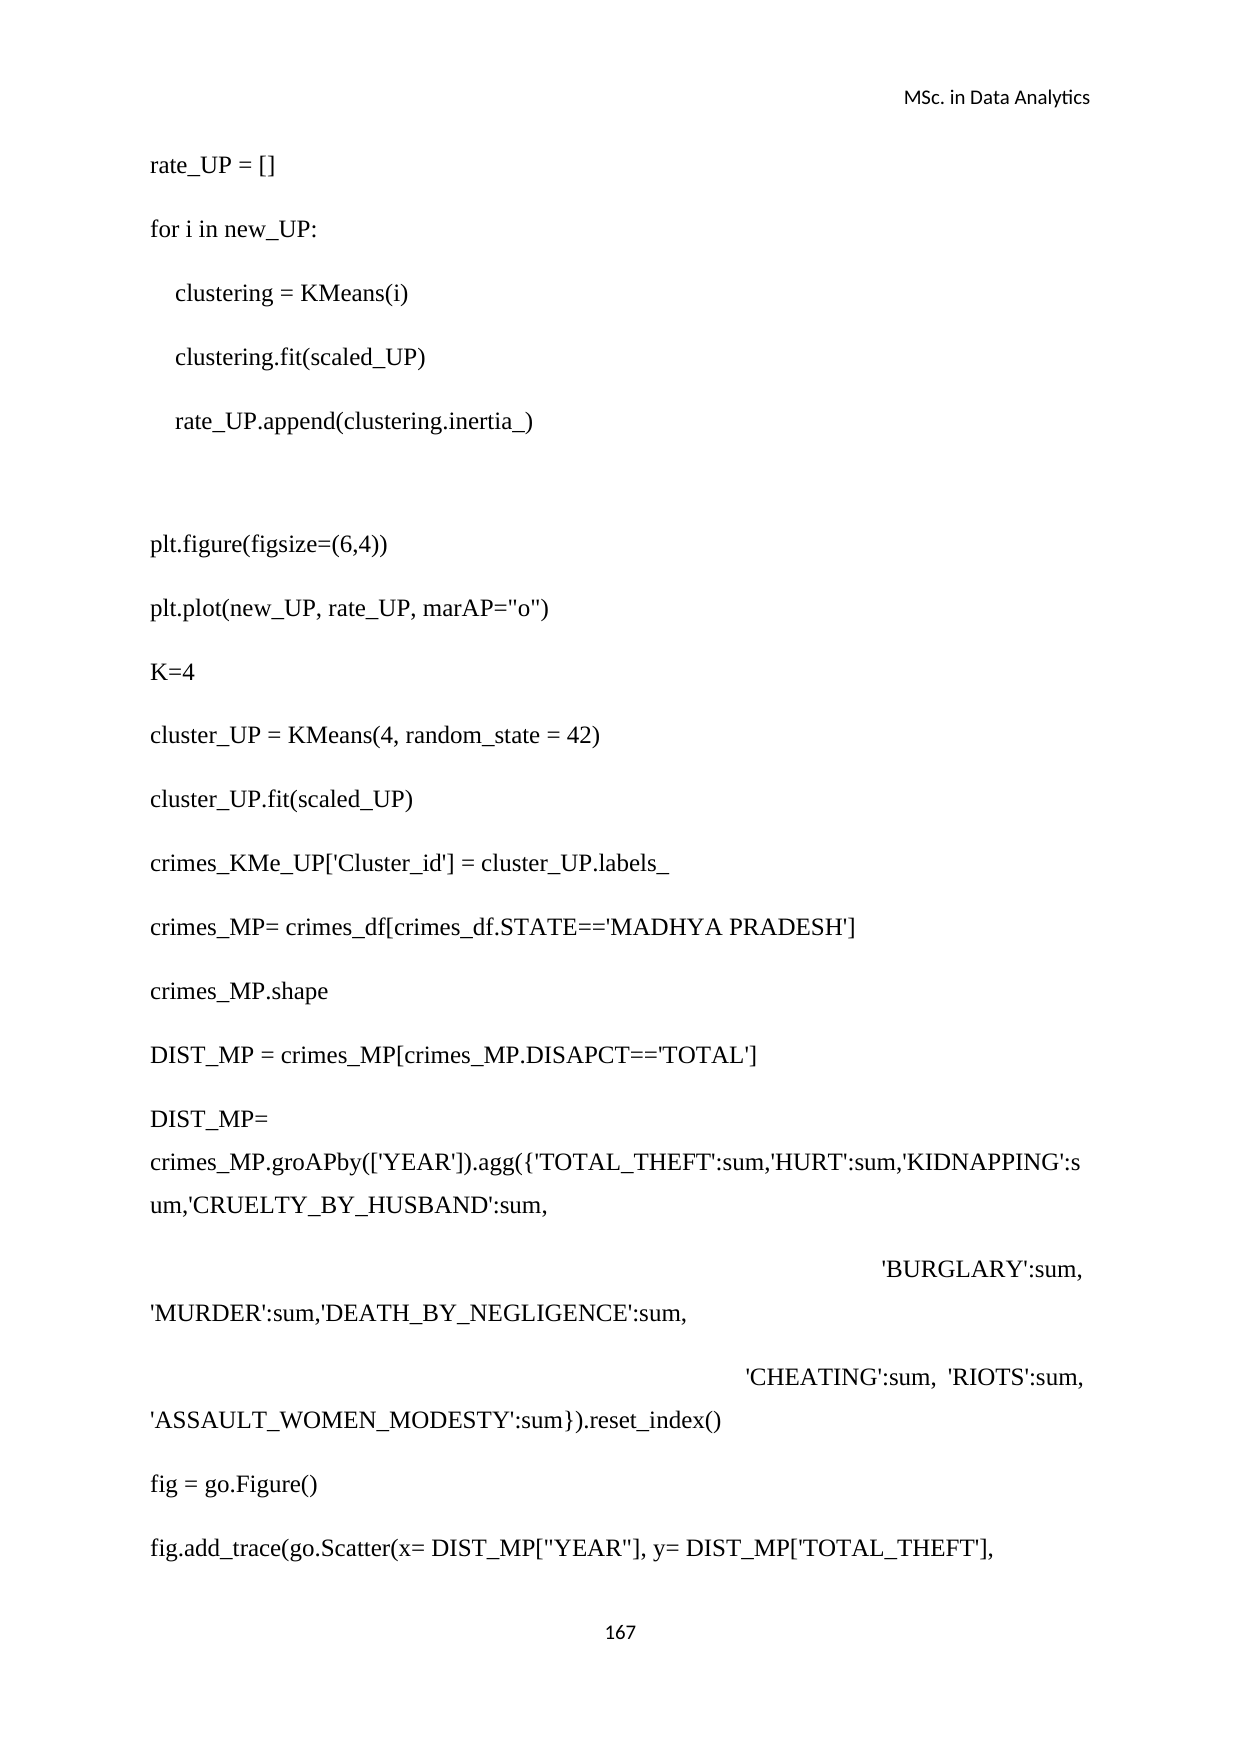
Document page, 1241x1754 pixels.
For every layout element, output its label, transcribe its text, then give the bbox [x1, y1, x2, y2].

text 'CHEATING':sum, 'RIOTS':sum, 'ASSAULT_WOMEN_MODESTY':sum}).reset_index() [150, 1362, 1090, 1433]
text fig = go.Figure() [150, 1469, 1090, 1497]
text clustering.fit(scaled_UP) [150, 342, 1090, 371]
text clustering = KMeans(i) [150, 278, 1090, 307]
text K=4 [150, 657, 1090, 685]
text cluster_UP.fit(scaled_UP) [150, 784, 1090, 813]
text crimes_KMe_UP['Cluster_id'] = cluster_UP.labels_ [150, 848, 1090, 877]
text DIST_MP= crimes_MP.groAPby(['YEAR']).agg({'TOTAL_THEFT':sum,'HURT':sum,'KIDNAPPING':sum,'CRUELTY_BY_HUSBAND':sum, [150, 1104, 1090, 1219]
text rate_UP.append(clustering.inertia_) [150, 406, 1090, 434]
text cluster_UP = KMeans(4, random_state = 42) [150, 721, 1090, 749]
text plt.plot(new_UP, rate_UP, marAP="o") [150, 593, 1090, 621]
text 'BURGLARY':sum, 'MURDER':sum,'DEATH_BY_NEGLIGENCE':sum, [150, 1254, 1090, 1326]
text crimes_MP= crimes_df[crimes_df.STATE=='MADHYA PRADESH'] [150, 912, 1090, 941]
text fig.add_trace(go.Scatter(x= DIST_MP["YEAR"], y= DIST_MP['TOTAL_THEFT'], [150, 1533, 1090, 1561]
text for i in new_UP: [150, 214, 1090, 243]
text DIST_MP = crimes_MP[crimes_MP.DISAPCT=='TOTAL'] [150, 1040, 1090, 1069]
text rate_UP = [] [150, 150, 1090, 179]
text plt.figure(figsize=(6,4)) [150, 529, 1090, 557]
text crimes_MP.shape [150, 976, 1090, 1005]
